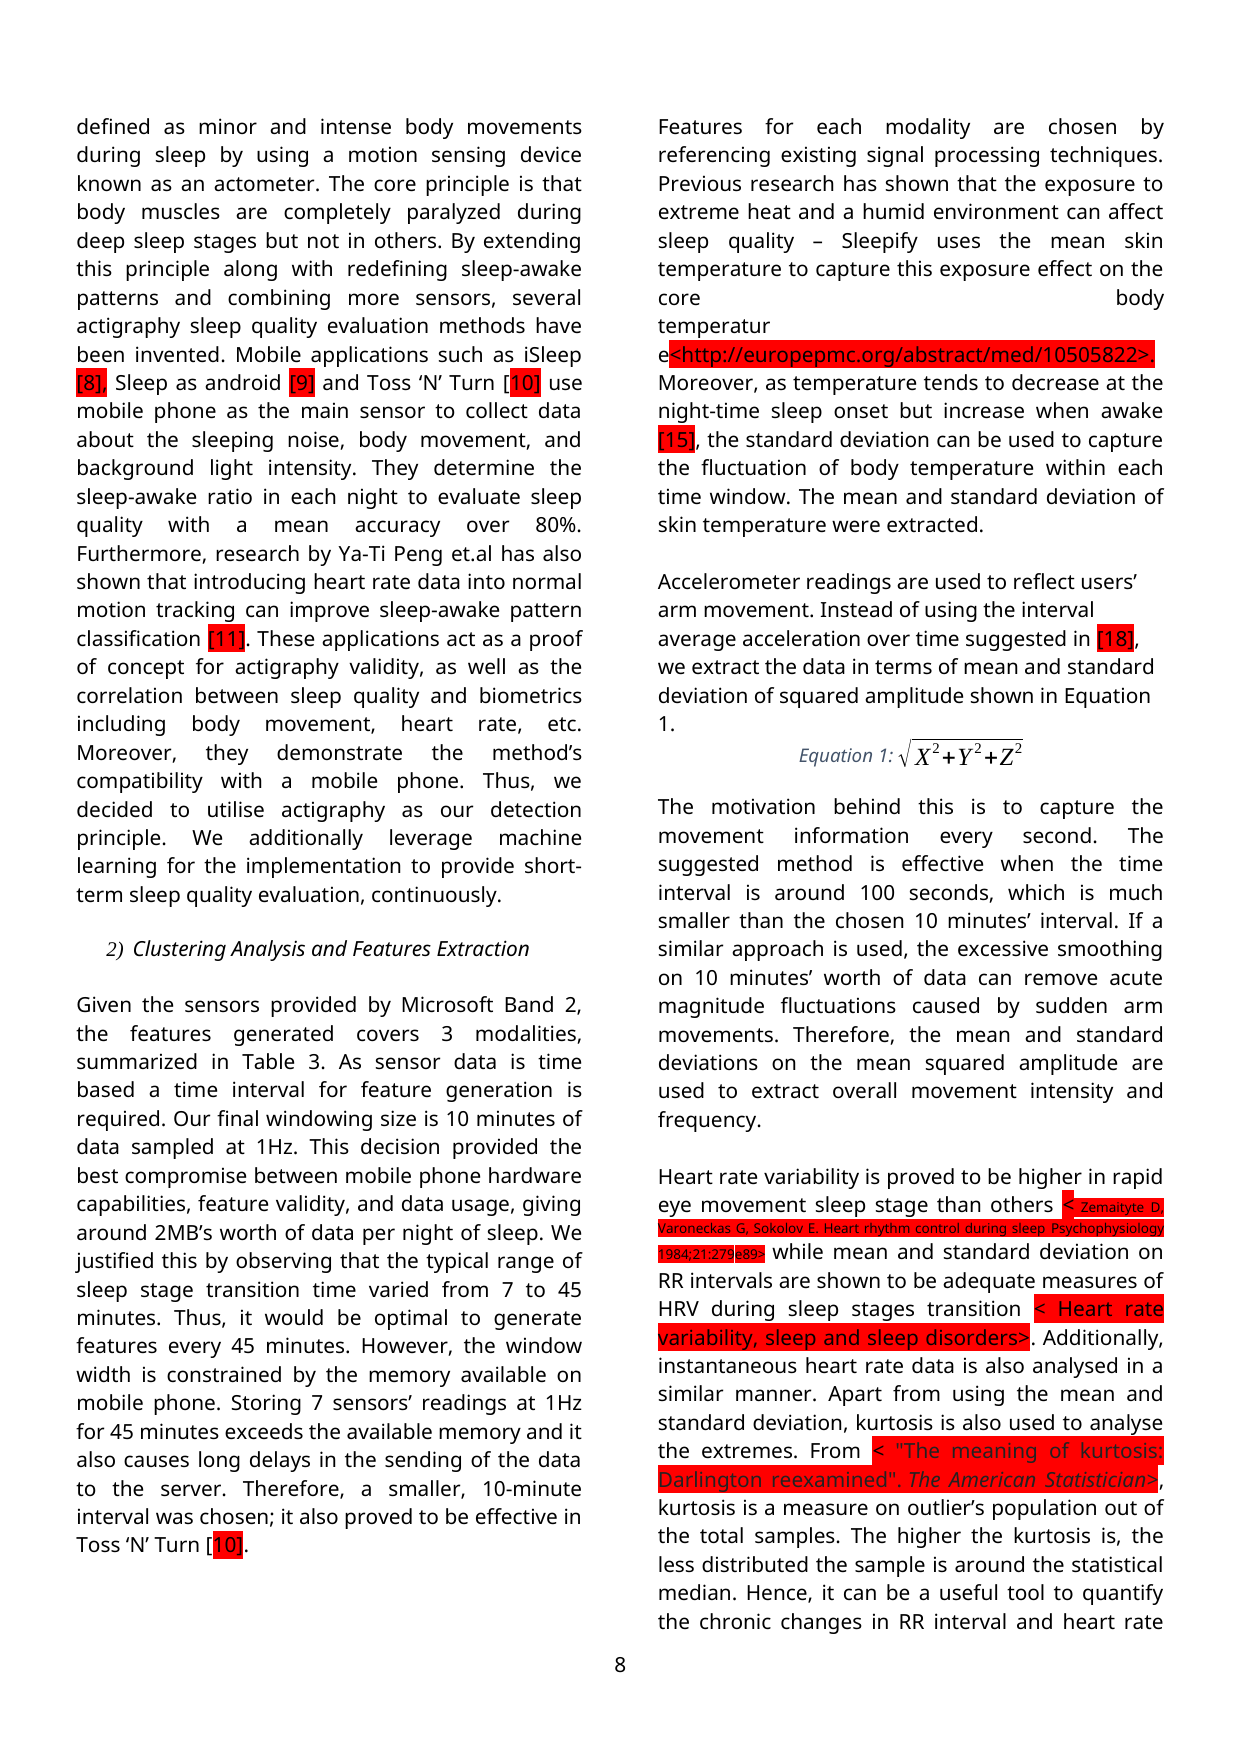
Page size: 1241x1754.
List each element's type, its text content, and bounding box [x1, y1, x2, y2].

text Features for each modality are chosen by referencing existing signal processing techniques. Previous research has shown that the exposure to extreme heat and a humid environment can affect sleep quality – Sleepify uses the mean skin temperature to capture this exposure effect on the core body temperature<http://europepmc.org/abstract/med/10505822>. Moreover, as temperature tends to decrease at the night-time sleep onset but increase when awake [15], the standard deviation can be used to capture the fluctuation of body temperature within each time window. The mean and standard deviation of skin temperature were extracted. [658, 112, 1164, 539]
text Given the sensors provided by Microsoft Band 2, the features generated covers 3 modalities, summarized in Table 3. As sensor data is time based a time interval for feature generation is required. Our final windowing size is 10 minutes of data sampled at 1Hz. This decision provided the best compromise between mobile phone hardware capabilities, feature validity, and data usage, giving around 2MB’s worth of data per night of sleep. We justified this by observing that the typical range of sleep stage transition time varied from 7 to 45 minutes. Thus, it would be optimal to generate features every 45 minutes. However, the window width is constrained by the memory available on mobile phone. Storing 7 sensors’ readings at 1Hz for 45 minutes exceeds the available memory and it also causes long delays in the sending of the data to the server. Therefore, a smaller, 10-minute interval was chosen; it also proved to be effective in Toss ‘N’ Turn [10]. [76, 990, 583, 1559]
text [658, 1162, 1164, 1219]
text Accelerometer readings are used to reflect users’ arm movement. Instead of using the interval average acceleration over time suggested in [18], we extract the data in terms of mean and standard deviation of squared amplitude shown in Equation 1. [658, 567, 1164, 738]
text The motivation behind this is to capture the movement information every second. The suggested method is effective when the time interval is around 100 seconds, which is much smaller than the chosen 10 minutes’ interval. If a similar approach is used, the excessive smoothing on 10 minutes’ worth of data can remove acute magnitude fluctuations caused by sudden arm movements. Therefore, the mean and standard deviations on the mean squared amplitude are used to extract overall movement intensity and frequency. [658, 792, 1164, 1133]
subtitle Clustering Analysis and Features Extraction [76, 937, 583, 962]
